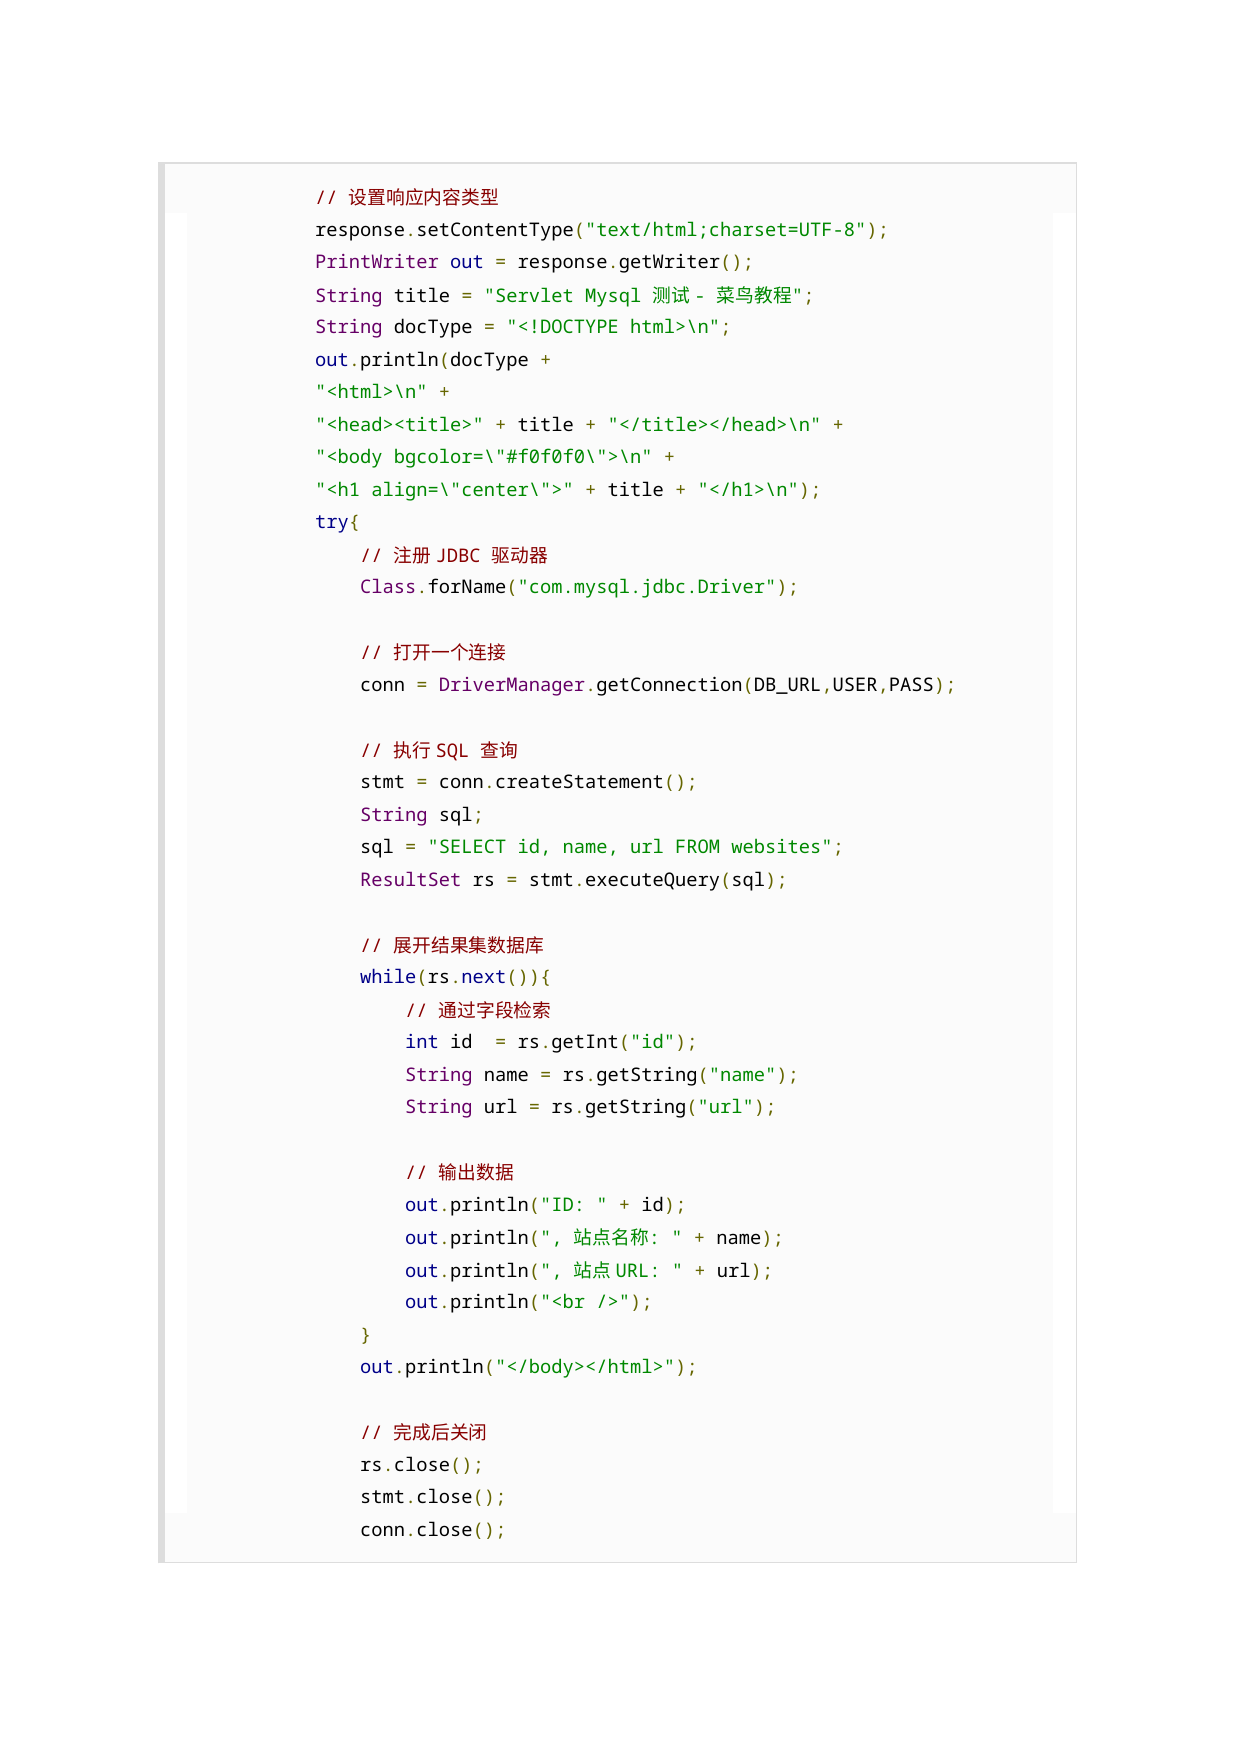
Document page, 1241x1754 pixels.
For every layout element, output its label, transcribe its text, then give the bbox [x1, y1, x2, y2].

text out.println("<br />"); [187, 1285, 1053, 1318]
text conn = DriverManager.getConnection(DB_URL,USER,PASS); [187, 668, 1053, 700]
text String title = "Servlet Mysql 测试 - 菜鸟教程"; [187, 278, 1053, 310]
text rs.close(); [187, 1448, 1053, 1480]
text stmt.close(); [187, 1480, 1053, 1494]
text try{ [187, 505, 1053, 538]
text // 设置响应内容类型 [165, 164, 1076, 213]
text out.println(", 站点名称: " + name); [187, 1220, 1053, 1253]
text stmt = conn.createStatement(); [187, 765, 1053, 798]
text PrintWriter out = response.getWriter(); [187, 245, 1053, 278]
text String sql; [187, 798, 1053, 830]
text sql = "SELECT id, name, url FROM websites"; [187, 830, 1053, 863]
text conn.close(); [165, 1494, 1076, 1562]
text "<h1 align=\"center\">" + title + "</h1>\n"); [187, 473, 1053, 505]
text while(rs.next()){ [187, 960, 1053, 993]
text out.println(docType + [187, 343, 1053, 375]
text // 注册 JDBC 驱动器 [187, 538, 1053, 570]
text "<head><title>" + title + "</title></head>\n" + [187, 408, 1053, 440]
text Class.forName("com.mysql.jdbc.Driver"); [187, 570, 1053, 603]
text int id = rs.getInt("id"); [187, 1025, 1053, 1058]
text "<body bgcolor=\"#f0f0f0\">\n" + [187, 440, 1053, 473]
text // 执行 SQL 查询 [187, 733, 1053, 765]
text // 通过字段检索 [187, 993, 1053, 1025]
text "<html>\n" + [187, 375, 1053, 408]
text ResultSet rs = stmt.executeQuery(sql); [187, 863, 1053, 895]
text // 完成后关闭 [187, 1415, 1053, 1448]
text // 打开一个连接 [187, 635, 1053, 668]
text String url = rs.getString("url"); [187, 1090, 1053, 1123]
text out.println(", 站点 URL: " + url); [187, 1253, 1053, 1285]
text String name = rs.getString("name"); [187, 1058, 1053, 1090]
text String docType = "<!DOCTYPE html>\n"; [187, 310, 1053, 343]
text } [187, 1318, 1053, 1350]
text out.println("ID: " + id); [187, 1188, 1053, 1220]
text // 展开结果集数据库 [187, 928, 1053, 960]
text out.println("</body></html>"); [187, 1350, 1053, 1383]
text // 输出数据 [187, 1155, 1053, 1188]
text response.setContentType("text/html;charset=UTF-8"); [187, 213, 1053, 245]
